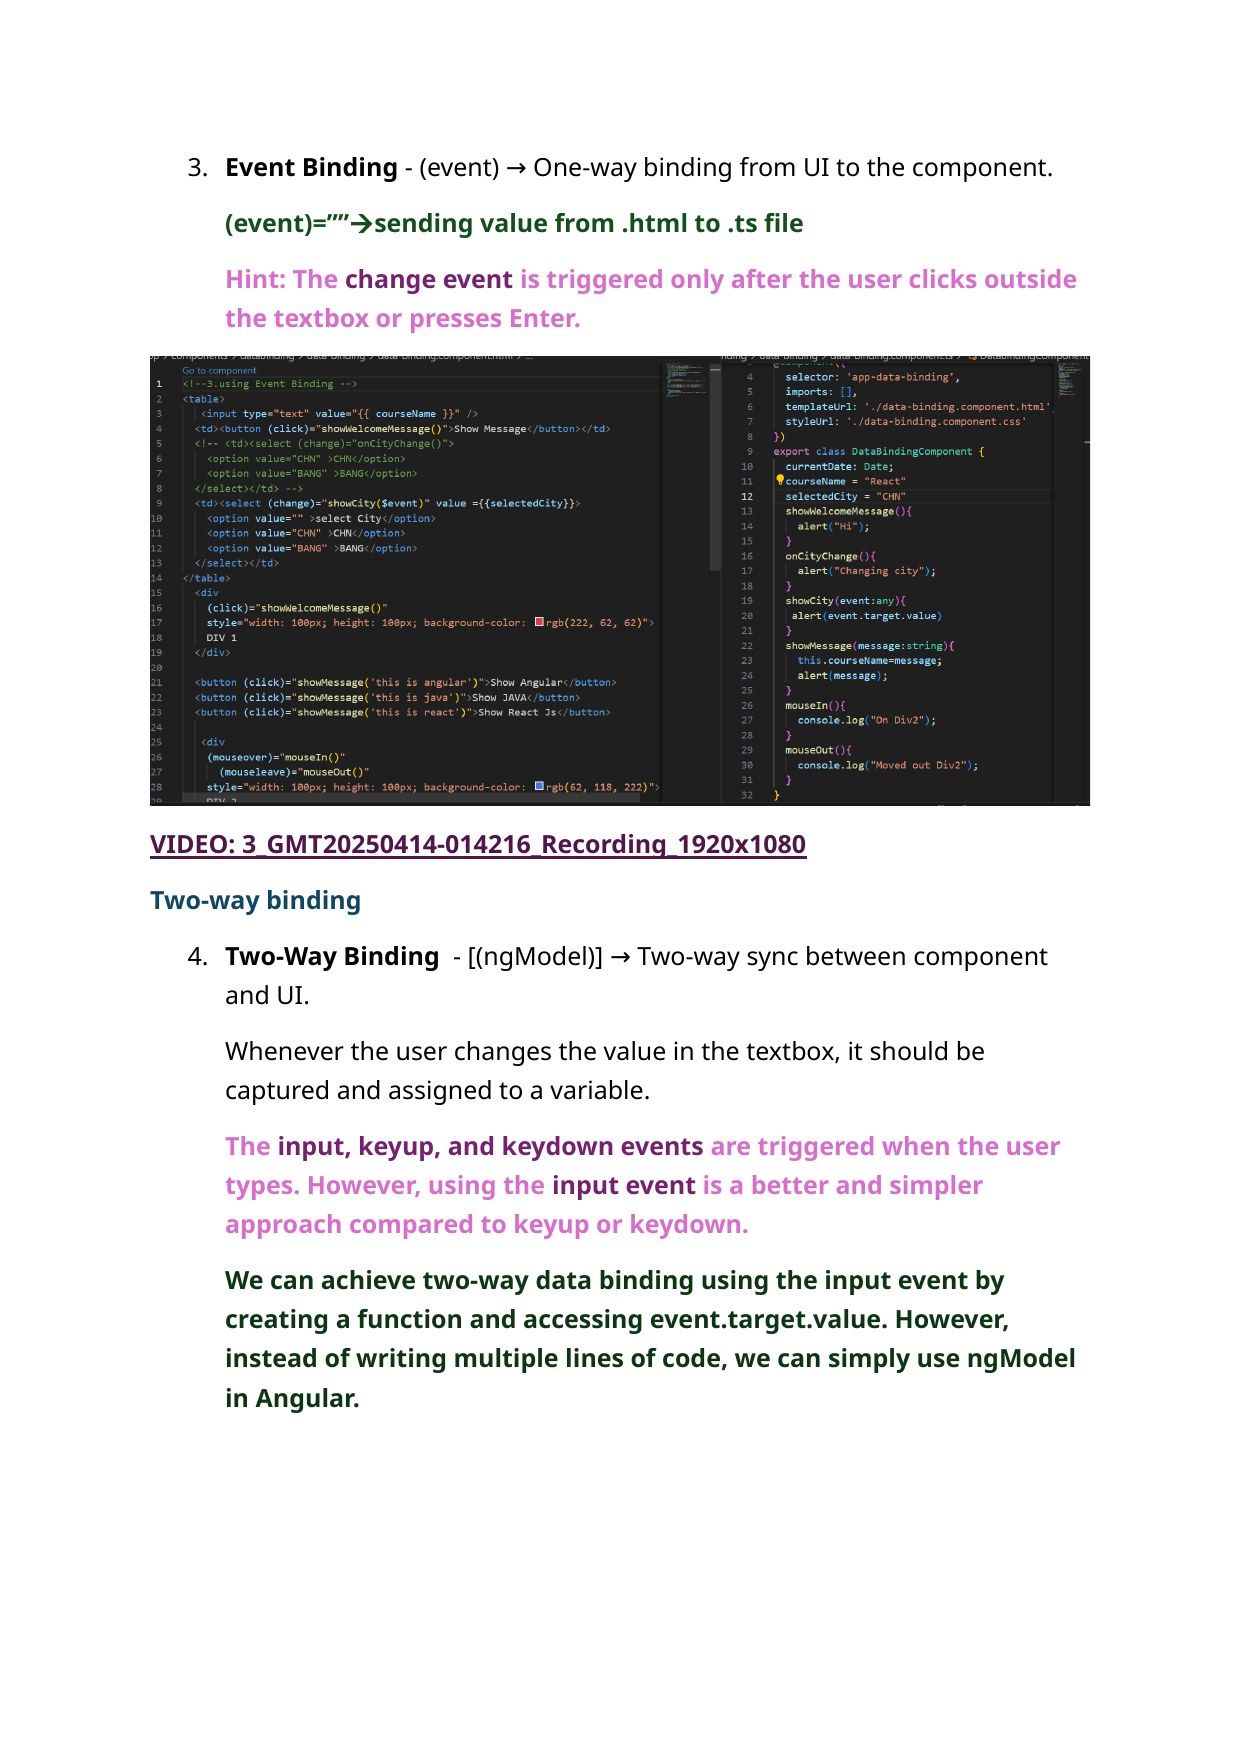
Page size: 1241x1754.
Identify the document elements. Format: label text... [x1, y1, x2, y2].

list Event Binding - (event) → One-way binding from UI to the component. [187, 150, 1090, 184]
text Two-way binding [150, 883, 1090, 917]
text Hint: The change event is triggered only after the user clicks outside the textbox or presses Enter. [225, 262, 1090, 335]
picture [150, 356, 1091, 806]
text We can achieve two-way data binding using the input event by creating a function and accessing event.target.value. However, instead of writing multiple lines of code, we can simply use ngModel in Angular. [225, 1263, 1090, 1414]
text (event)=””sending value from .html to .ts file [225, 206, 1090, 240]
text VIDEO: 3_GMT20250414-014216_Recording_1920x1080 [150, 827, 1090, 861]
list Two-Way Binding - [(ngModel)] → Two-way sync between component and UI. [187, 938, 1090, 1012]
text Whenever the user changes the value in the textbox, it should be captured and assigned to a variable. [225, 1033, 1090, 1107]
text The input, keyup, and keydown events are triggered when the user types. However, using the input event is a better and simpler approach compared to keyup or keydown. [225, 1128, 1090, 1241]
